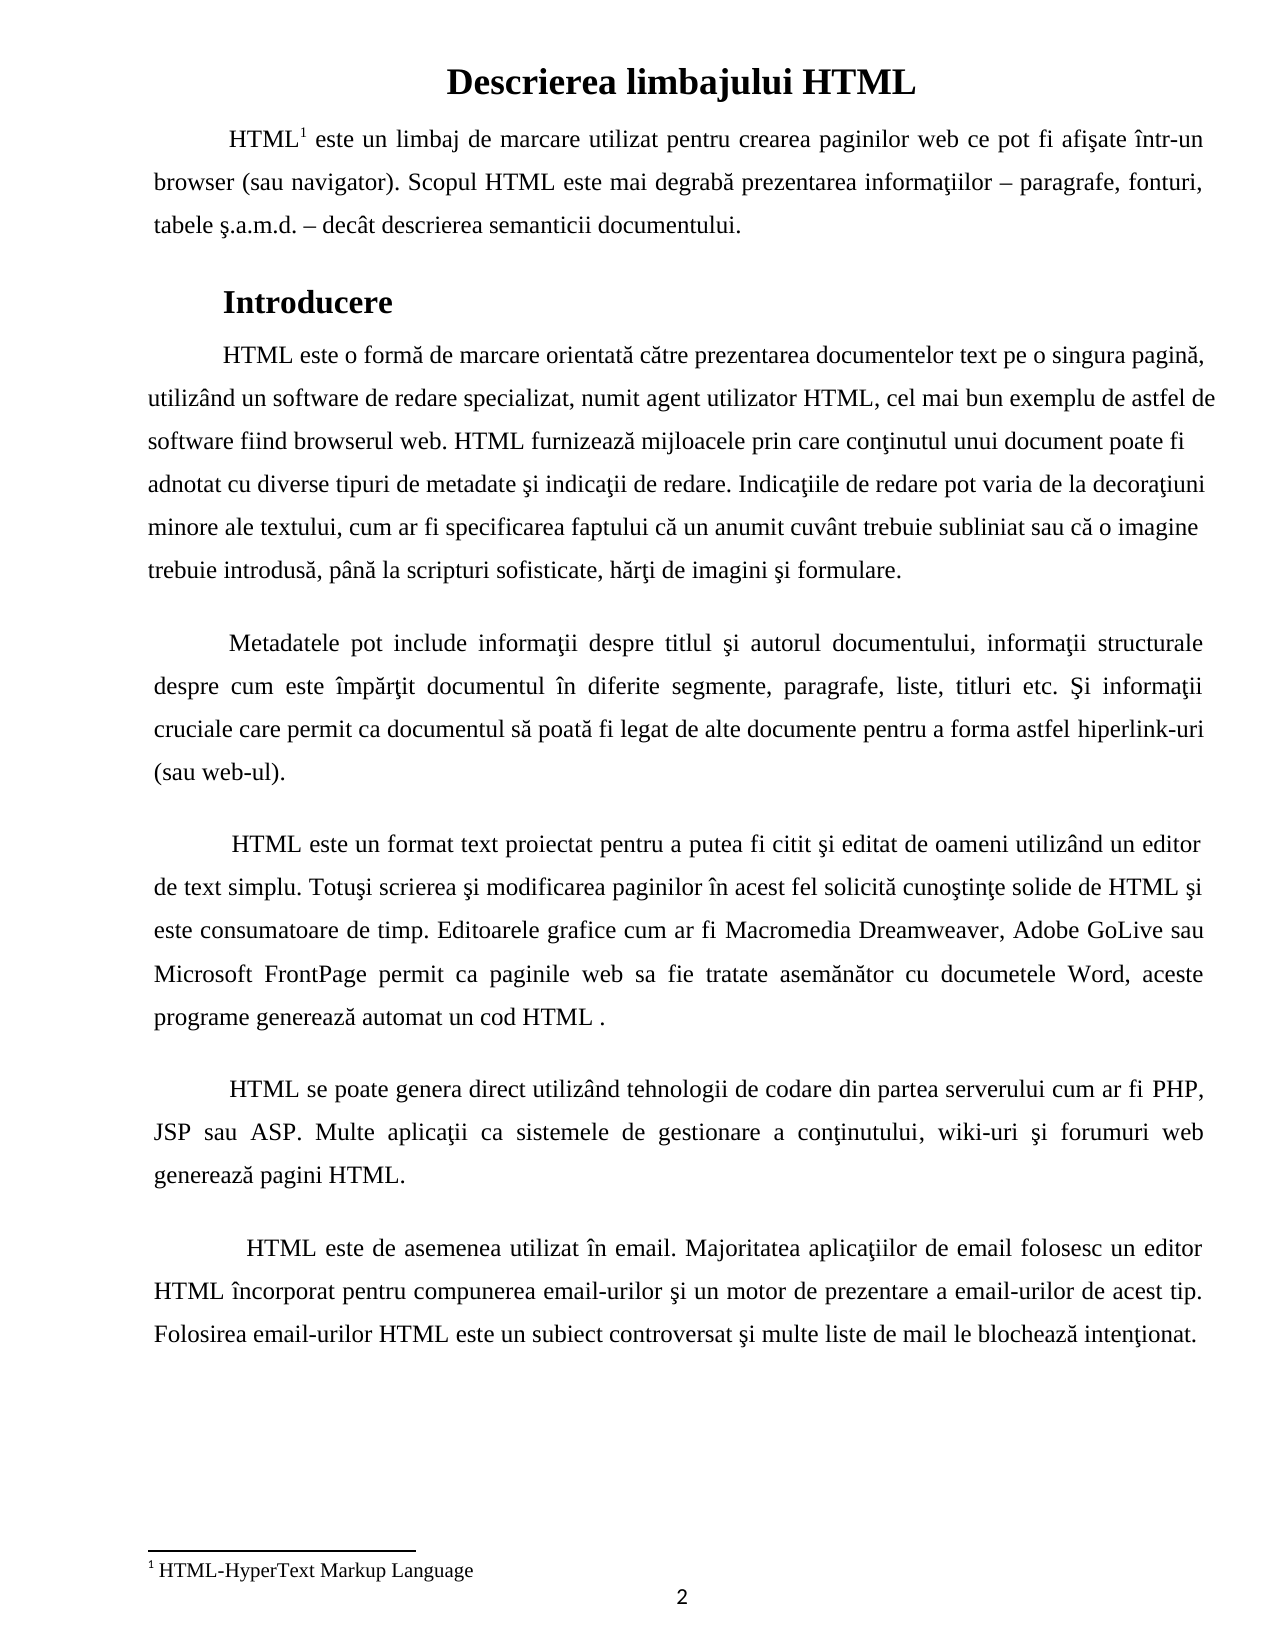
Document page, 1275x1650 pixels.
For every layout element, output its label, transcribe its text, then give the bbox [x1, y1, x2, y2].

text HTML este de asemenea utilizat în email. Majoritatea aplicaţiilor de email folosesc un editor HTML încorporat pentru compunerea email-urilor şi un motor de prezentare a email-urilor de acest tip. Folosirea email-urilor HTML este un subiect controversat şi multe liste de mail le blochează intenţionat. [154, 1233, 1204, 1348]
subtitle Introducere [148, 282, 1216, 321]
text HTML se poate genera direct utilizând tehnologii de codare din partea serverului cum ar fi PHP, JSP sau ASP. Multe aplicaţii ca sistemele de gestionare a conţinutului, wiki-uri şi forumuri web generează pagini HTML. [154, 1074, 1204, 1189]
text HTML este un limbaj de marcare utilizat pentru crearea paginilor web ce pot fi afişate într-un browser (sau navigator). Scopul HTML este mai degrabă prezentarea informaţiilor – paragrafe, fonturi, tabele ş.a.m.d. – decât descrierea semanticii documentului. [154, 124, 1204, 239]
text Metadatele pot include informaţii despre titlul şi autorul documentului, informaţii structurale despre cum este împărţit documentul în diferite segmente, paragrafe, liste, titluri etc. Şi informaţii cruciale care permit ca documentul să poată fi legat de alte documente pentru a forma astfel hiperlink-uri (sau web-ul). [154, 628, 1204, 786]
subtitle Descrierea limbajului HTML [148, 59, 1216, 102]
text HTML este un format text proiectat pentru a putea fi citit şi editat de oameni utilizând un editor de text simplu. Totuşi scrierea şi modificarea paginilor în acest fel solicită cunoştinţe solide de HTML şi este consumatoare de timp. Editoarele grafice cum ar fi Macromedia Dreamweaver, Adobe GoLive sau Microsoft FrontPage permit ca paginile web sa fie tratate asemănător cu documetele Word, aceste programe generează automat un cod HTML . [154, 829, 1204, 1031]
text HTML este o formă de marcare orientată către prezentarea documentelor text pe o singura pagină, utilizând un software de redare specializat, numit agent utilizator HTML, cel mai bun exemplu de astfel de software fiind browserul web. HTML furnizează mijloacele prin care conţinutul unui document poate fi adnotat cu diverse tipuri de metadate şi indicaţii de redare. Indicaţiile de redare pot varia de la decoraţiuni minore ale textului, cum ar fi specificarea faptului că un anumit cuvânt trebuie subliniat sau că o imagine trebuie introdusă, până la scripturi sofisticate, hărţi de imagini şi formulare. [148, 340, 1216, 584]
